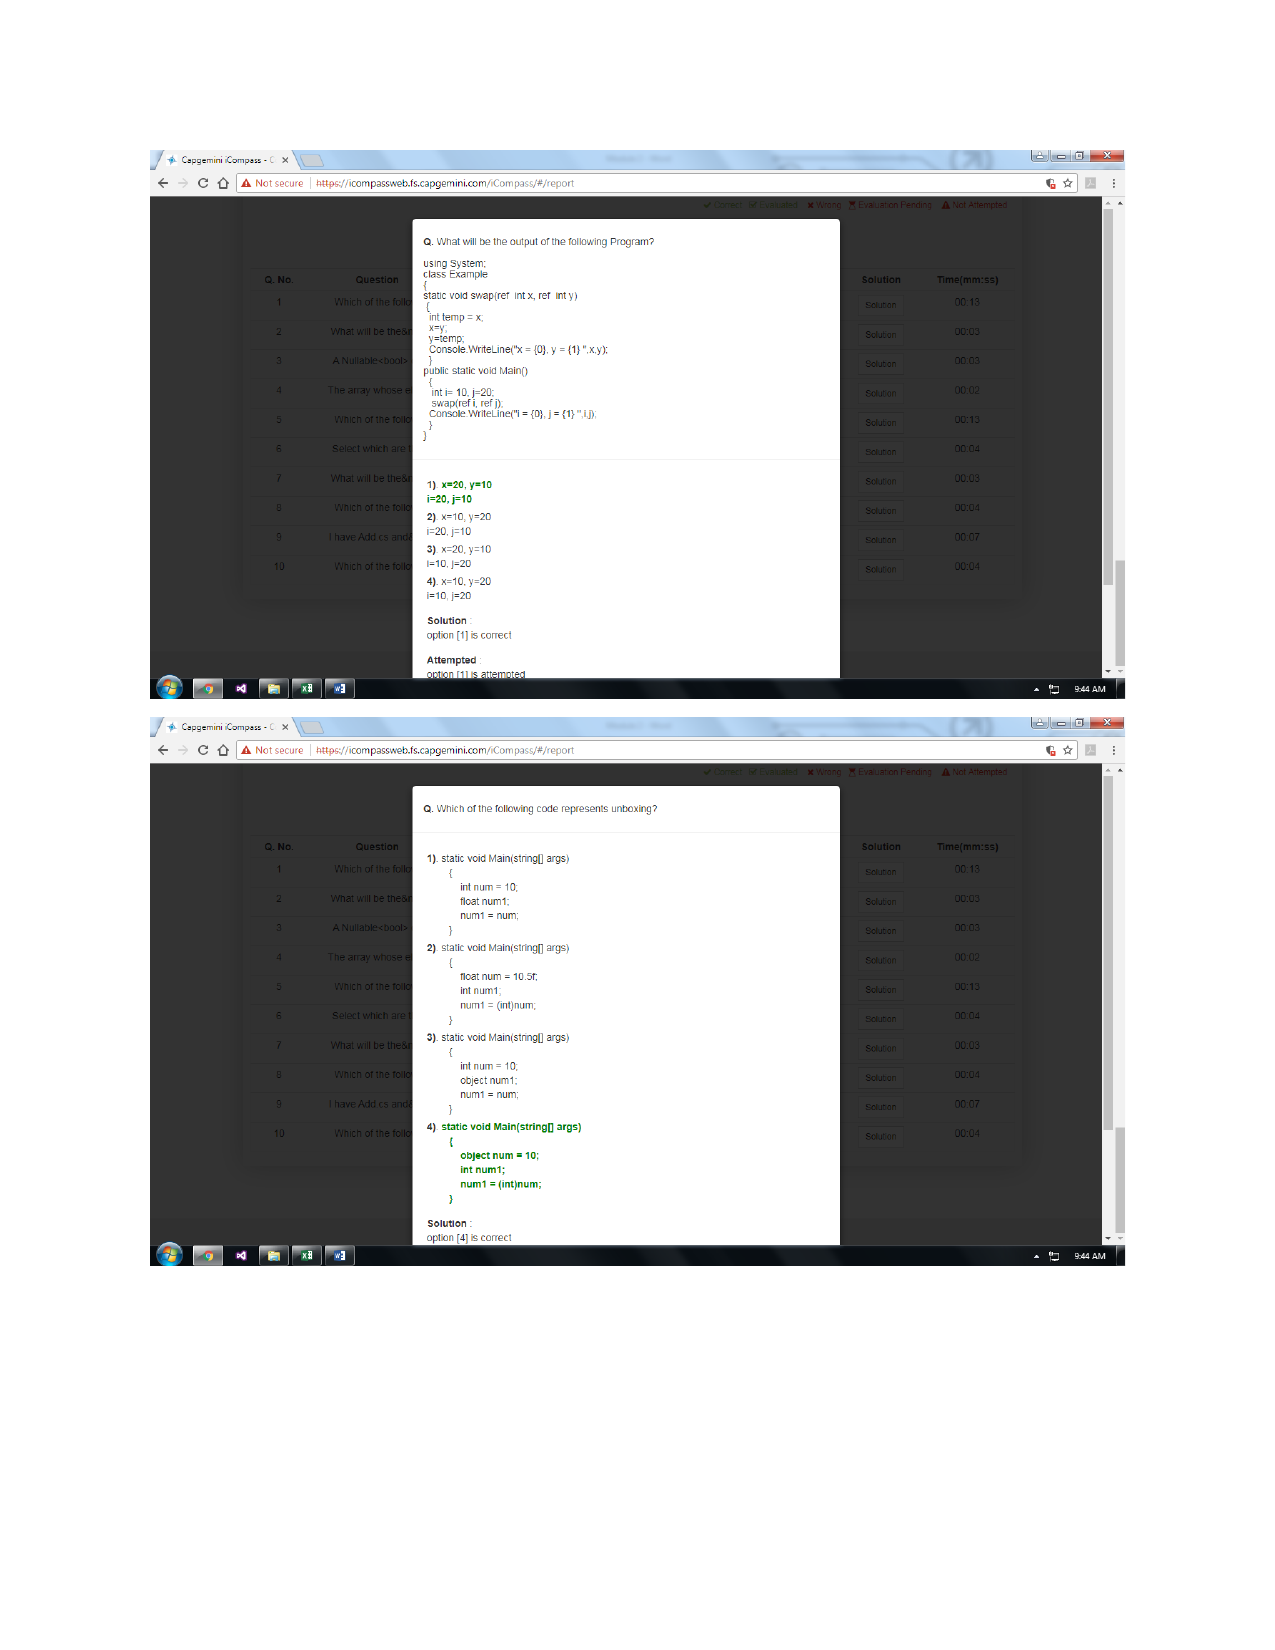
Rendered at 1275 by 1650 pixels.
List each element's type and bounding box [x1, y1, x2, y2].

picture [150, 150, 1125, 699]
picture [150, 717, 1125, 1266]
